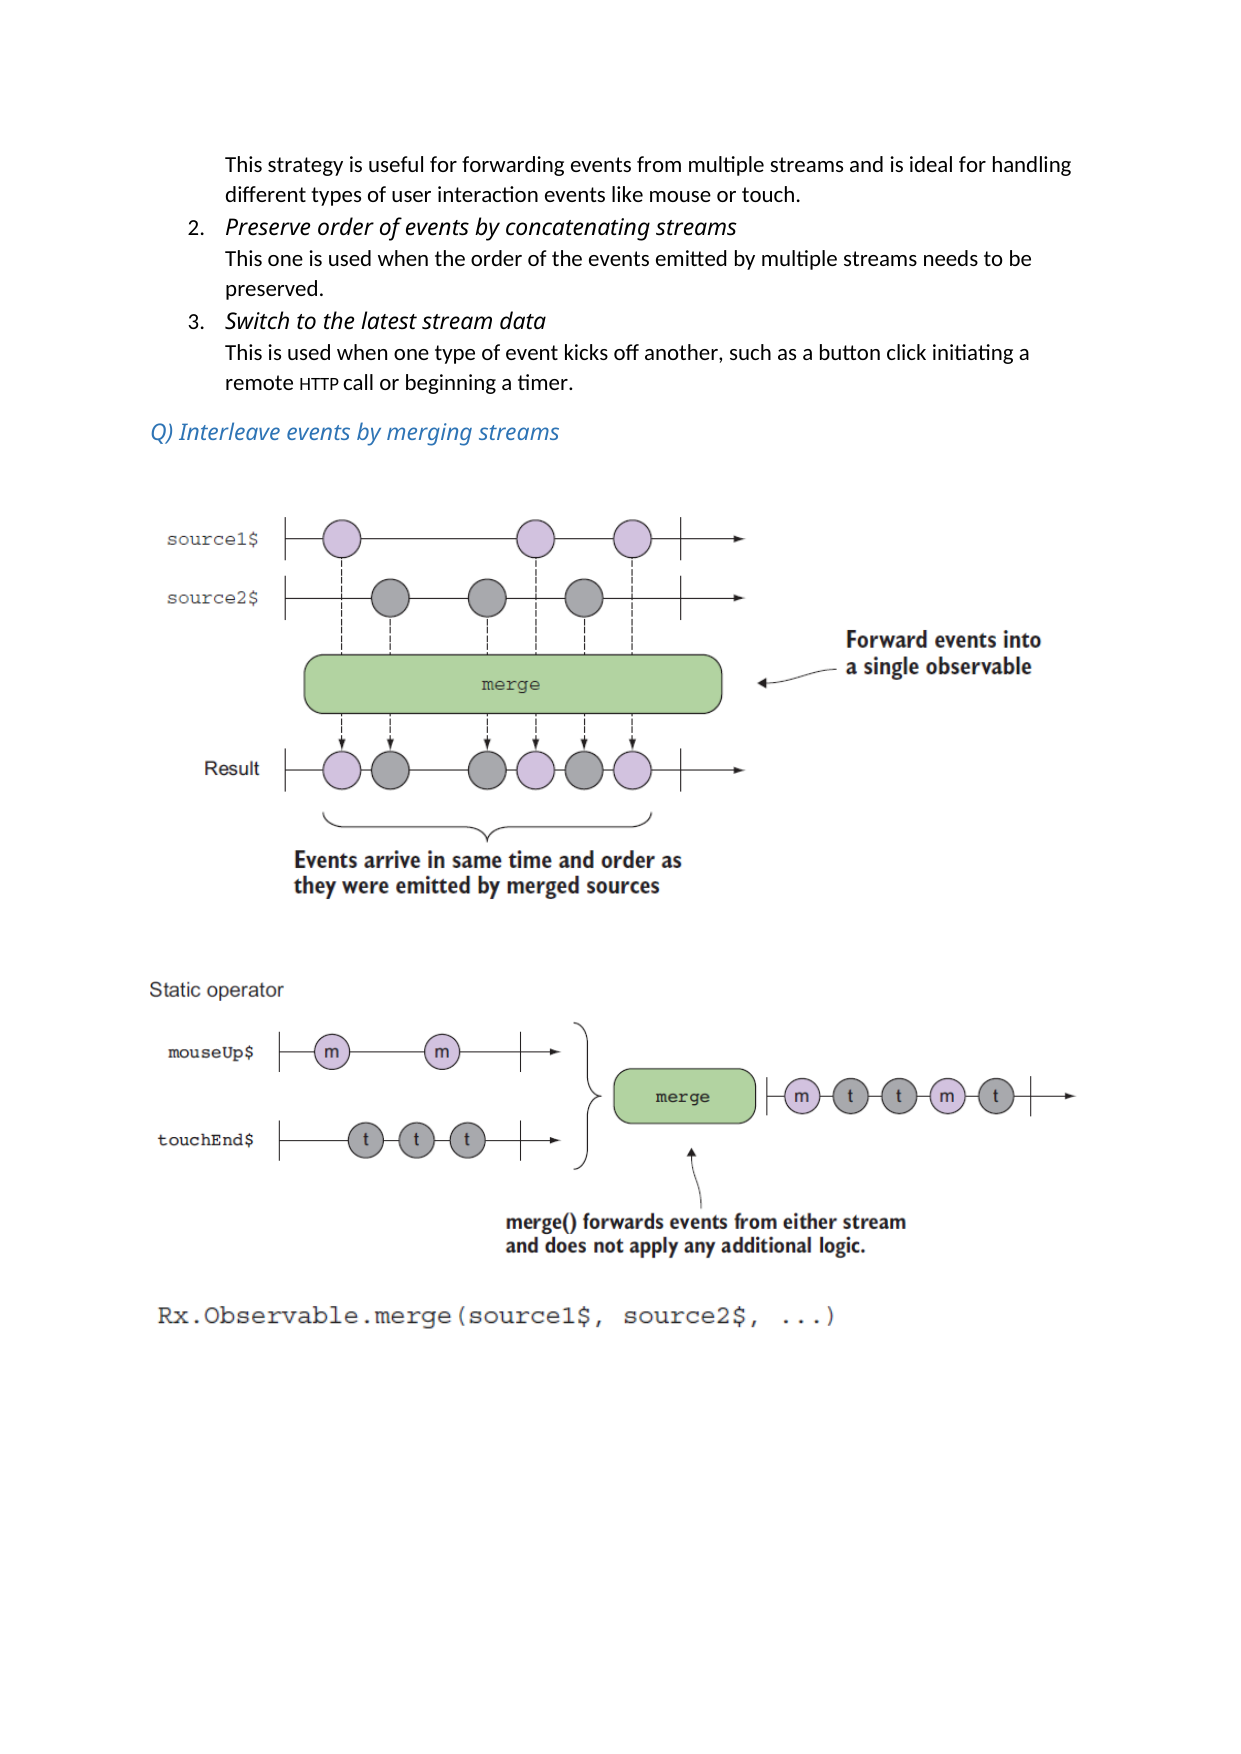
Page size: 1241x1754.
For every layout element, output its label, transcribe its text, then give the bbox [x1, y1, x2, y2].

list This one is used when the order of the events emitted by multiple streams needs to be preserved. [225, 244, 1090, 302]
picture [150, 974, 1091, 1266]
list Switch to the latest stream data [187, 304, 1090, 336]
list Preserve order of events by concatenating streams [187, 210, 1090, 242]
list This is used when one type of event kicks off another, such as a button click initiating a remote HTTP call or beginning a timer. [225, 338, 1090, 397]
list This strategy is useful for forwarding events from multiple streams and is ideal for handling different types of user interaction events like mouse or touch. [225, 150, 1090, 208]
subtitle Q) Interleave events by merging streams [150, 415, 1090, 447]
picture [150, 1284, 858, 1343]
picture [150, 496, 1091, 909]
